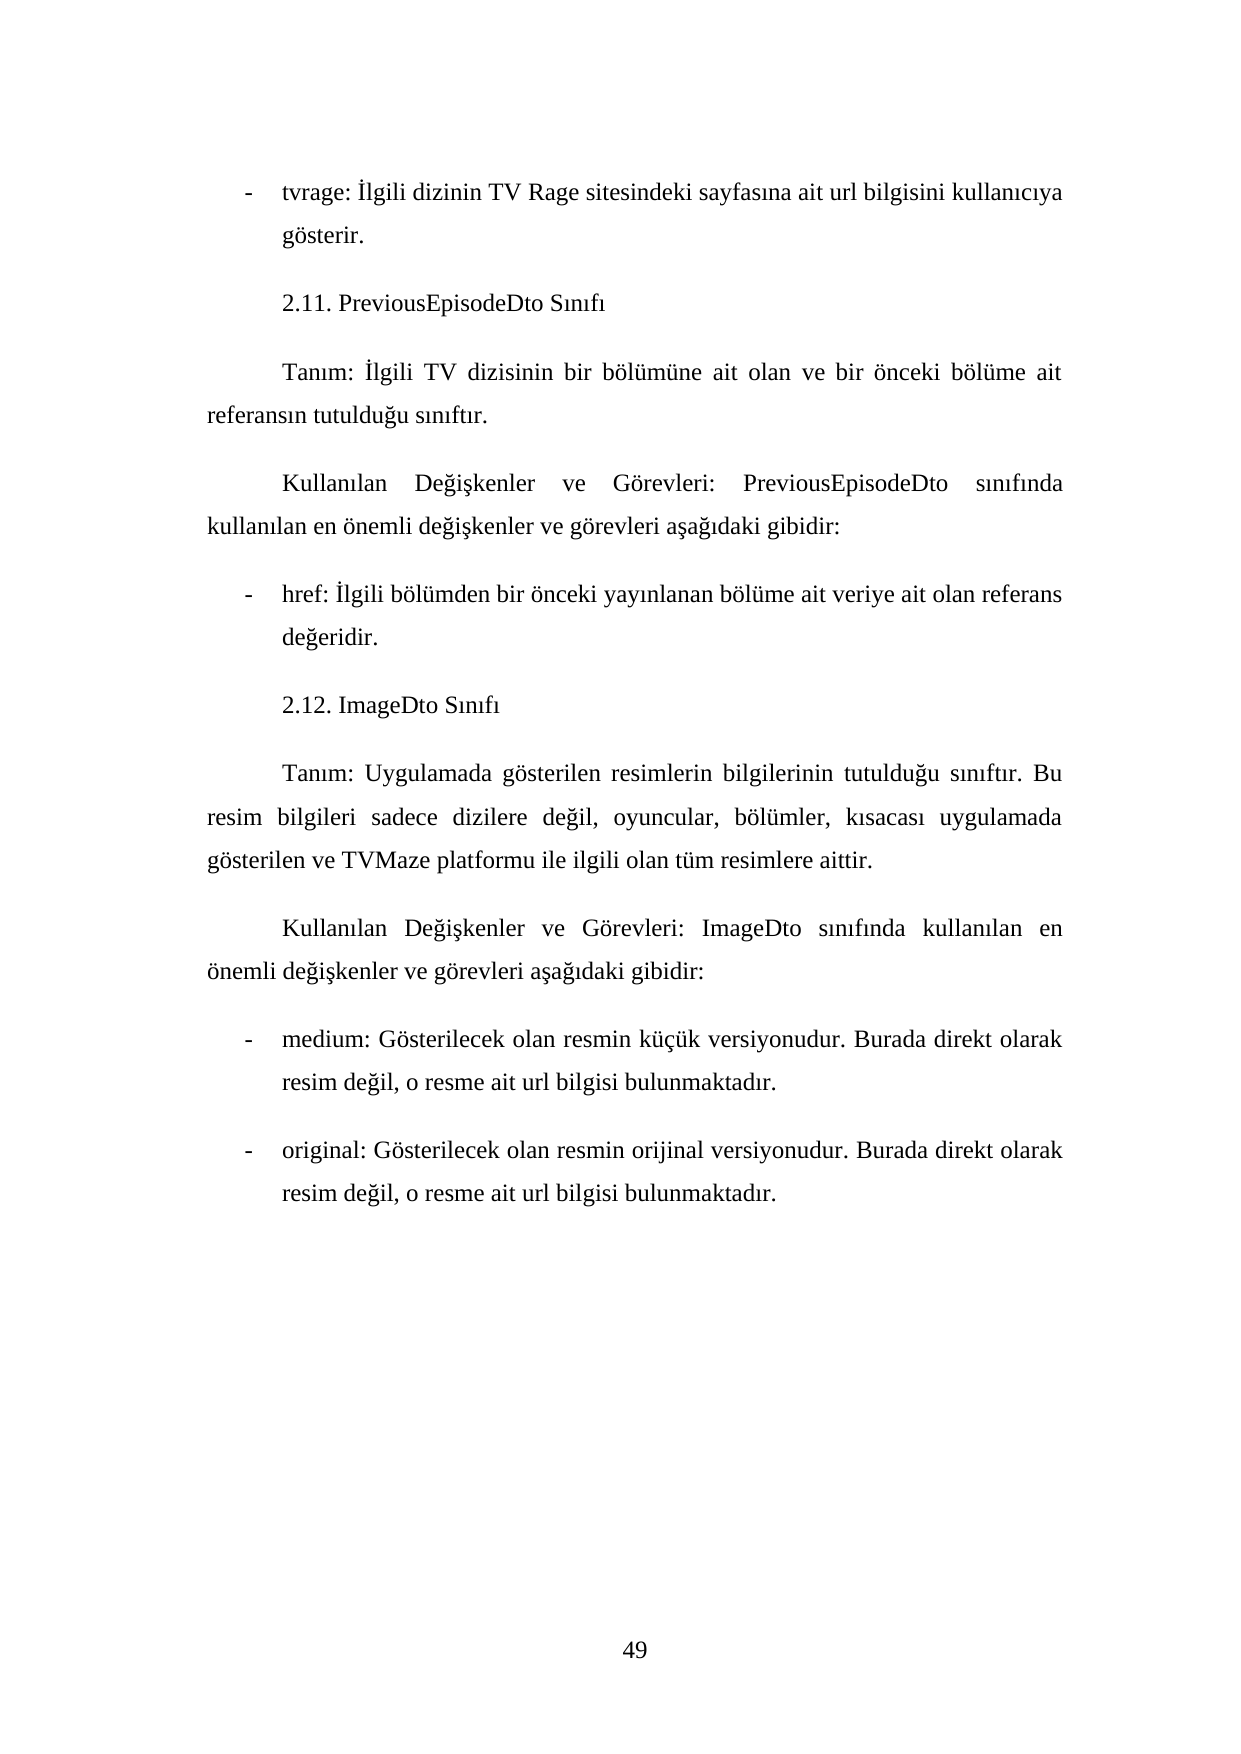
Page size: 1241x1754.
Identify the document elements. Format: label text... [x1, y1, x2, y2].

text Kullanılan Değişkenler ve Görevleri: ImageDto sınıfında kullanılan en önemli değişkenler ve görevleri aşağıdaki gibidir: [207, 913, 1063, 985]
list original: Gösterilecek olan resmin orijinal versiyonudur. Burada direkt olarak resim değil, o resme ait url bilgisi bulunmaktadır. [244, 1135, 1063, 1207]
text Tanım: Uygulamada gösterilen resimlerin bilgilerinin tutulduğu sınıftır. Bu resim bilgileri sadece dizilere değil, oyuncular, bölümler, kısacası uygulamada gösterilen ve TVMaze platformu ile ilgili olan tüm resimlere aittir. [207, 758, 1063, 873]
text 2.12. ImageDto Sınıfı [282, 690, 1063, 719]
list tvrage: İlgili dizinin TV Rage sitesindeki sayfasına ait url bilgisini kullanıcıya gösterir. [244, 177, 1063, 249]
list medium: Gösterilecek olan resmin küçük versiyonudur. Burada direkt olarak resim değil, o resme ait url bilgisi bulunmaktadır. [244, 1024, 1063, 1096]
text 2.11. PreviousEpisodeDto Sınıfı [282, 288, 1063, 317]
list href: İlgili bölümden bir önceki yayınlanan bölüme ait veriye ait olan referans değeridir. [244, 579, 1063, 651]
text Tanım: İlgili TV dizisinin bir bölümüne ait olan ve bir önceki bölüme ait referansın tutulduğu sınıftır. [207, 357, 1063, 428]
text Kullanılan Değişkenler ve Görevleri: PreviousEpisodeDto sınıfında kullanılan en önemli değişkenler ve görevleri aşağıdaki gibidir: [207, 468, 1063, 540]
